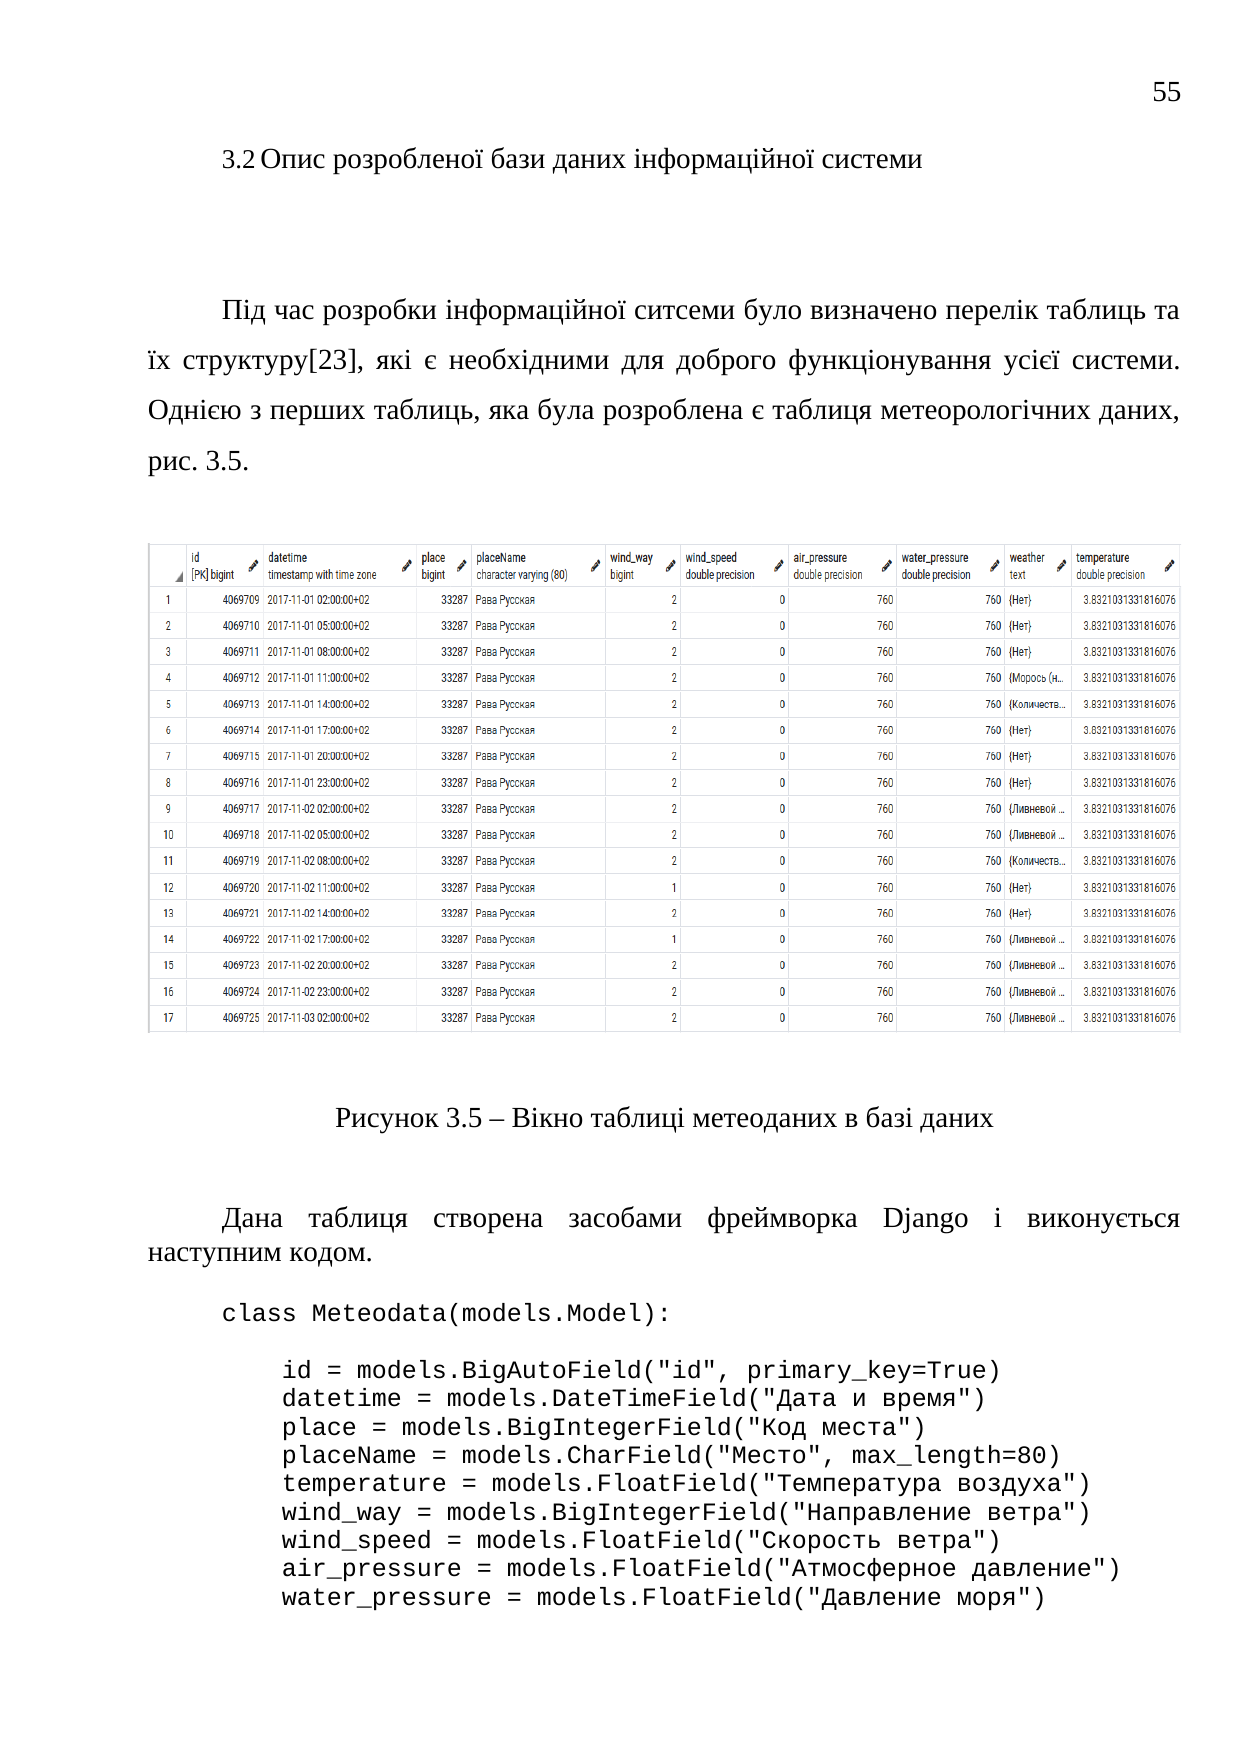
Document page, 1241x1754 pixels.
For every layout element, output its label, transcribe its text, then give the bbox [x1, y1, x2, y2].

text wind_way = models.BigIntegerField("Направление ветра") [148, 1499, 1181, 1528]
text place = models.BigIntegerField("Код места") [148, 1414, 1181, 1443]
picture [147, 543, 1182, 1033]
text Рисунок 3.5 – Вікно таблиці метеоданих в базі даних [148, 1100, 1181, 1133]
text id = models.BigAutoField("id", primary_key=True) [148, 1358, 1181, 1386]
text air_pressure = models.FloatField("Атмосферное давление") [148, 1556, 1181, 1584]
text Під час розробки інформаційної ситсеми було визначено перелік таблиць та їх структуру[23], які є необхідними для доброго функціонування усієї системи. Однією з перших таблиць, яка була розроблена є таблиця метеорологічних даних, рис. 3.5. [148, 292, 1181, 476]
text water_pressure = models.FloatField("Давление моря") [148, 1584, 1181, 1613]
text class Meteodata(models.Model): [148, 1301, 1181, 1329]
text datetime = models.DateTimeField("Дата и время") [148, 1386, 1181, 1414]
text wind_speed = models.FloatField("Скорость ветра") [148, 1528, 1181, 1556]
text temperature = models.FloatField("Температура воздуха") [148, 1471, 1181, 1499]
subtitle Опис розробленої бази даних інформаційної системи [148, 141, 1181, 174]
text placeName = models.CharField("Место", max_length=80) [148, 1443, 1181, 1471]
text Дана таблиця створена засобами фреймворка Django і виконується наступним кодом. [148, 1200, 1181, 1267]
